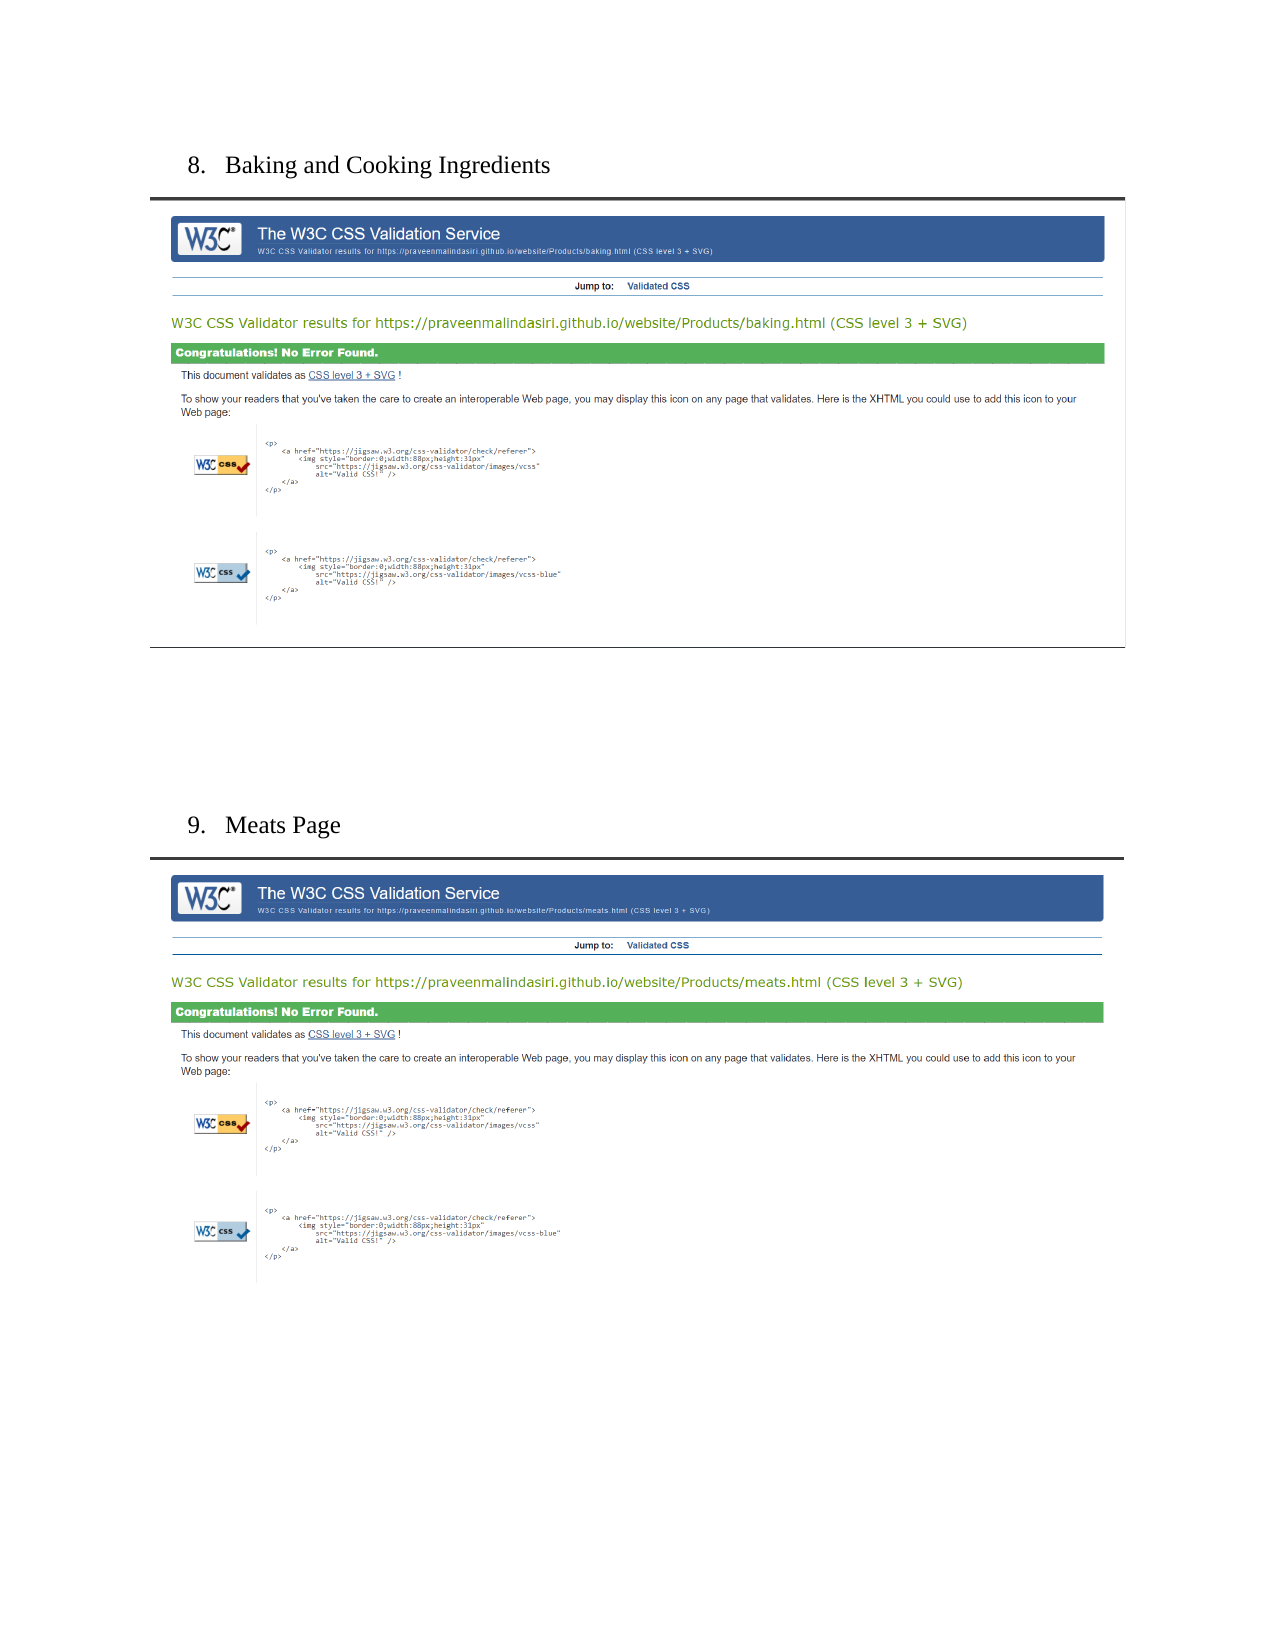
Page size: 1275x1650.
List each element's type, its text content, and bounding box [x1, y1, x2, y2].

list Meats Page [187, 810, 1125, 839]
picture [150, 857, 1124, 1304]
picture [150, 197, 1125, 648]
list Baking and Cooking Ingredients [187, 150, 1125, 179]
